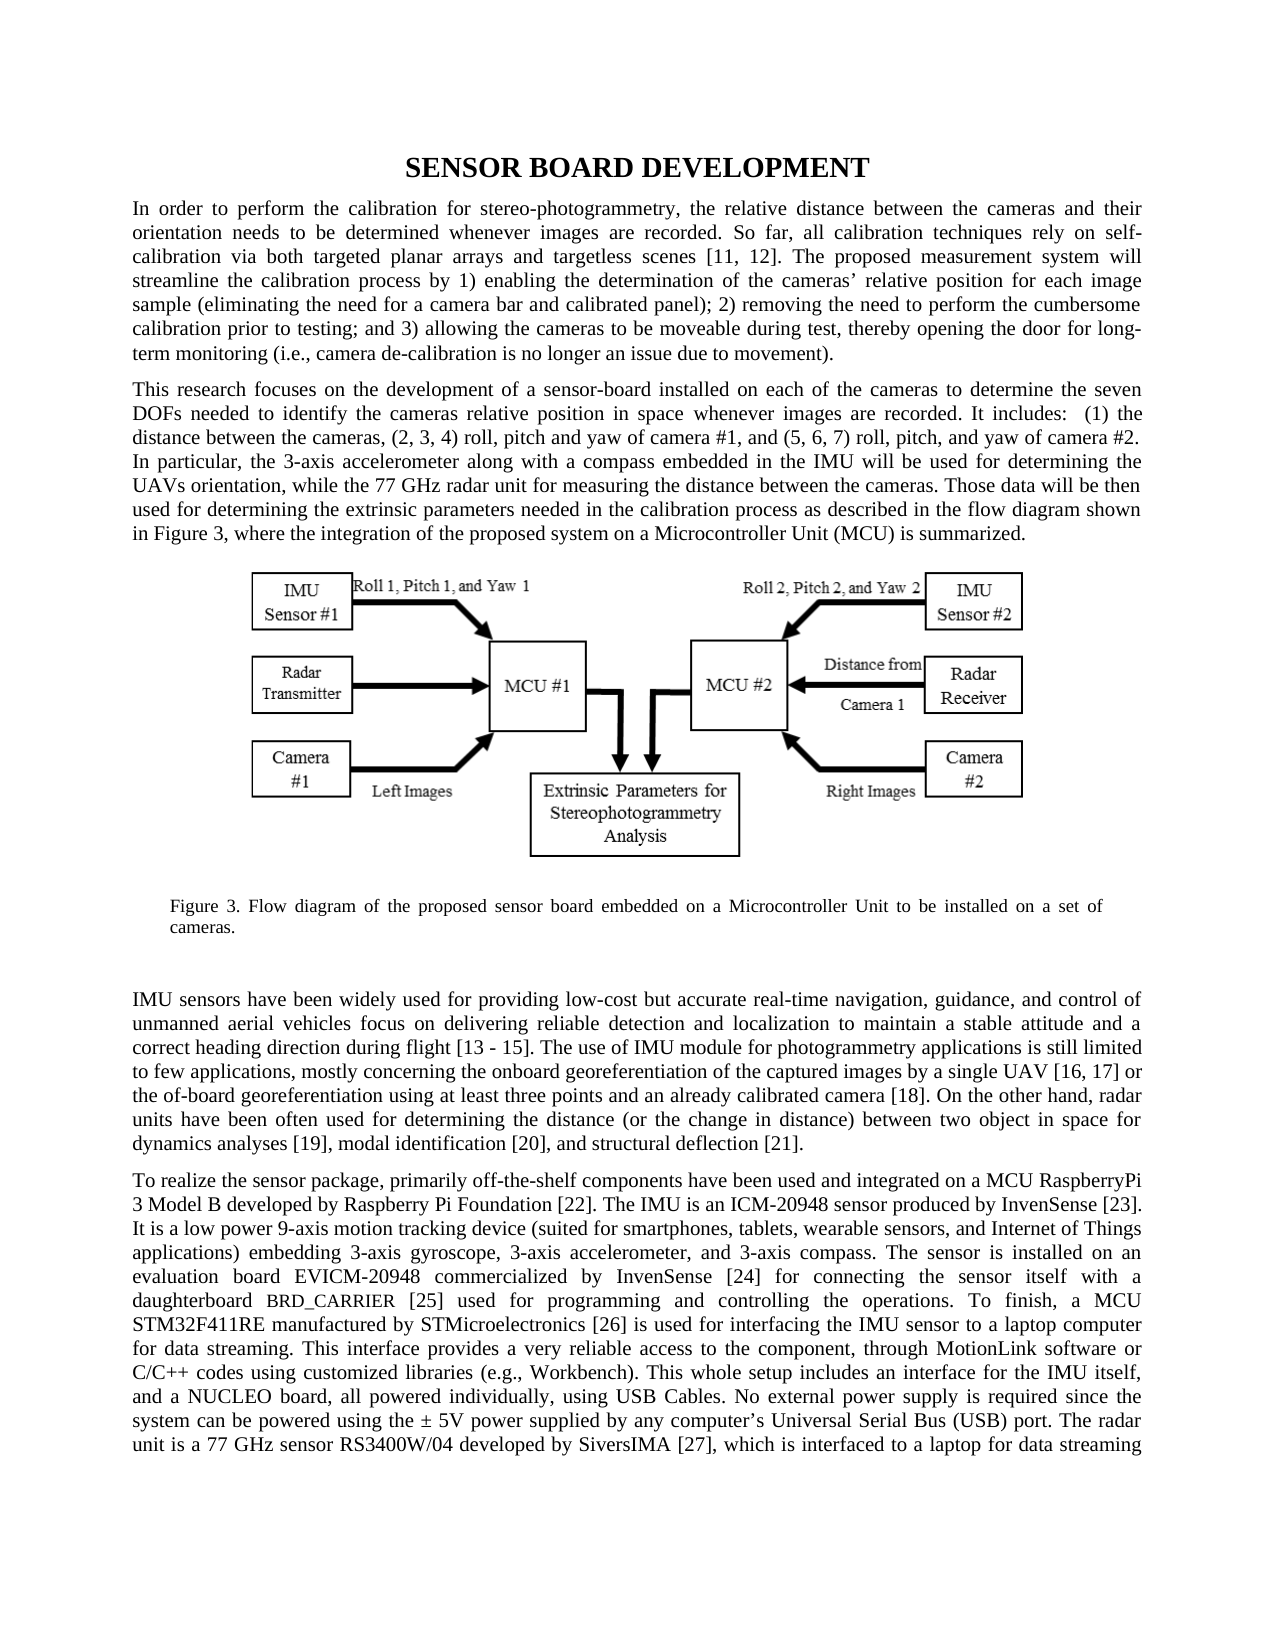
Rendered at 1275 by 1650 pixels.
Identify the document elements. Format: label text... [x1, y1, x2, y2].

text In order to perform the calibration for stereo-photogrammetry, the relative distance between the cameras and their orientation needs to be determined whenever images are recorded. So far, all calibration techniques rely on self-calibration via both targeted planar arrays and targetless scenes [11, 12]. The proposed measurement system will streamline the calibration process by 1) enabling the determination of the cameras’ relative position for each image sample (eliminating the need for a camera bar and calibrated panel); 2) removing the need to perform the cumbersome calibration prior to testing; and 3) allowing the cameras to be moveable during test, thereby opening the door for long-term monitoring (i.e., camera de-calibration is no longer an issue due to movement). [132, 196, 1143, 364]
picture [251, 557, 1024, 858]
text Figure 3. Flow diagram of the proposed sensor board embedded on a Microcontroller Unit to be installed on a set of cameras. [169, 894, 1106, 938]
subtitle SENSOR BOARD DEVELOPMENT [132, 150, 1143, 183]
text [132, 1168, 1143, 1456]
text IMU sensors have been widely used for providing low-cost but accurate real-time navigation, guidance, and control of unmanned aerial vehicles focus on delivering reliable detection and localization to maintain a stable attitude and a correct heading direction during flight [13 - 15]. The use of IMU module for photogrammetry applications is still limited to few applications, mostly concerning the onboard georeferentiation of the captured images by a single UAV [16, 17] or the of-board georeferentiation using at least three points and an already calibrated camera [18]. On the other hand, radar units have been often used for determining the distance (or the change in distance) between two object in space for dynamics analyses [19], modal identification [20], and structural deflection [21]. [132, 987, 1143, 1155]
text This research focuses on the development of a sensor-board installed on each of the cameras to determine the seven DOFs needed to identify the cameras relative position in space whenever images are recorded. It includes: (1) the distance between the cameras, (2, 3, 4) roll, pitch and yaw of camera #1, and (5, 6, 7) roll, pitch, and yaw of camera #2. In particular, the 3-axis accelerometer along with a compass embedded in the IMU will be used for determining the UAVs orientation, while the 77 GHz radar unit for measuring the distance between the cameras. Those data will be then used for determining the extrinsic parameters needed in the calibration process as described in the flow diagram shown in Figure 3, where the integration of the proposed system on a Microcontroller Unit (MCU) is summarized. [132, 377, 1143, 545]
